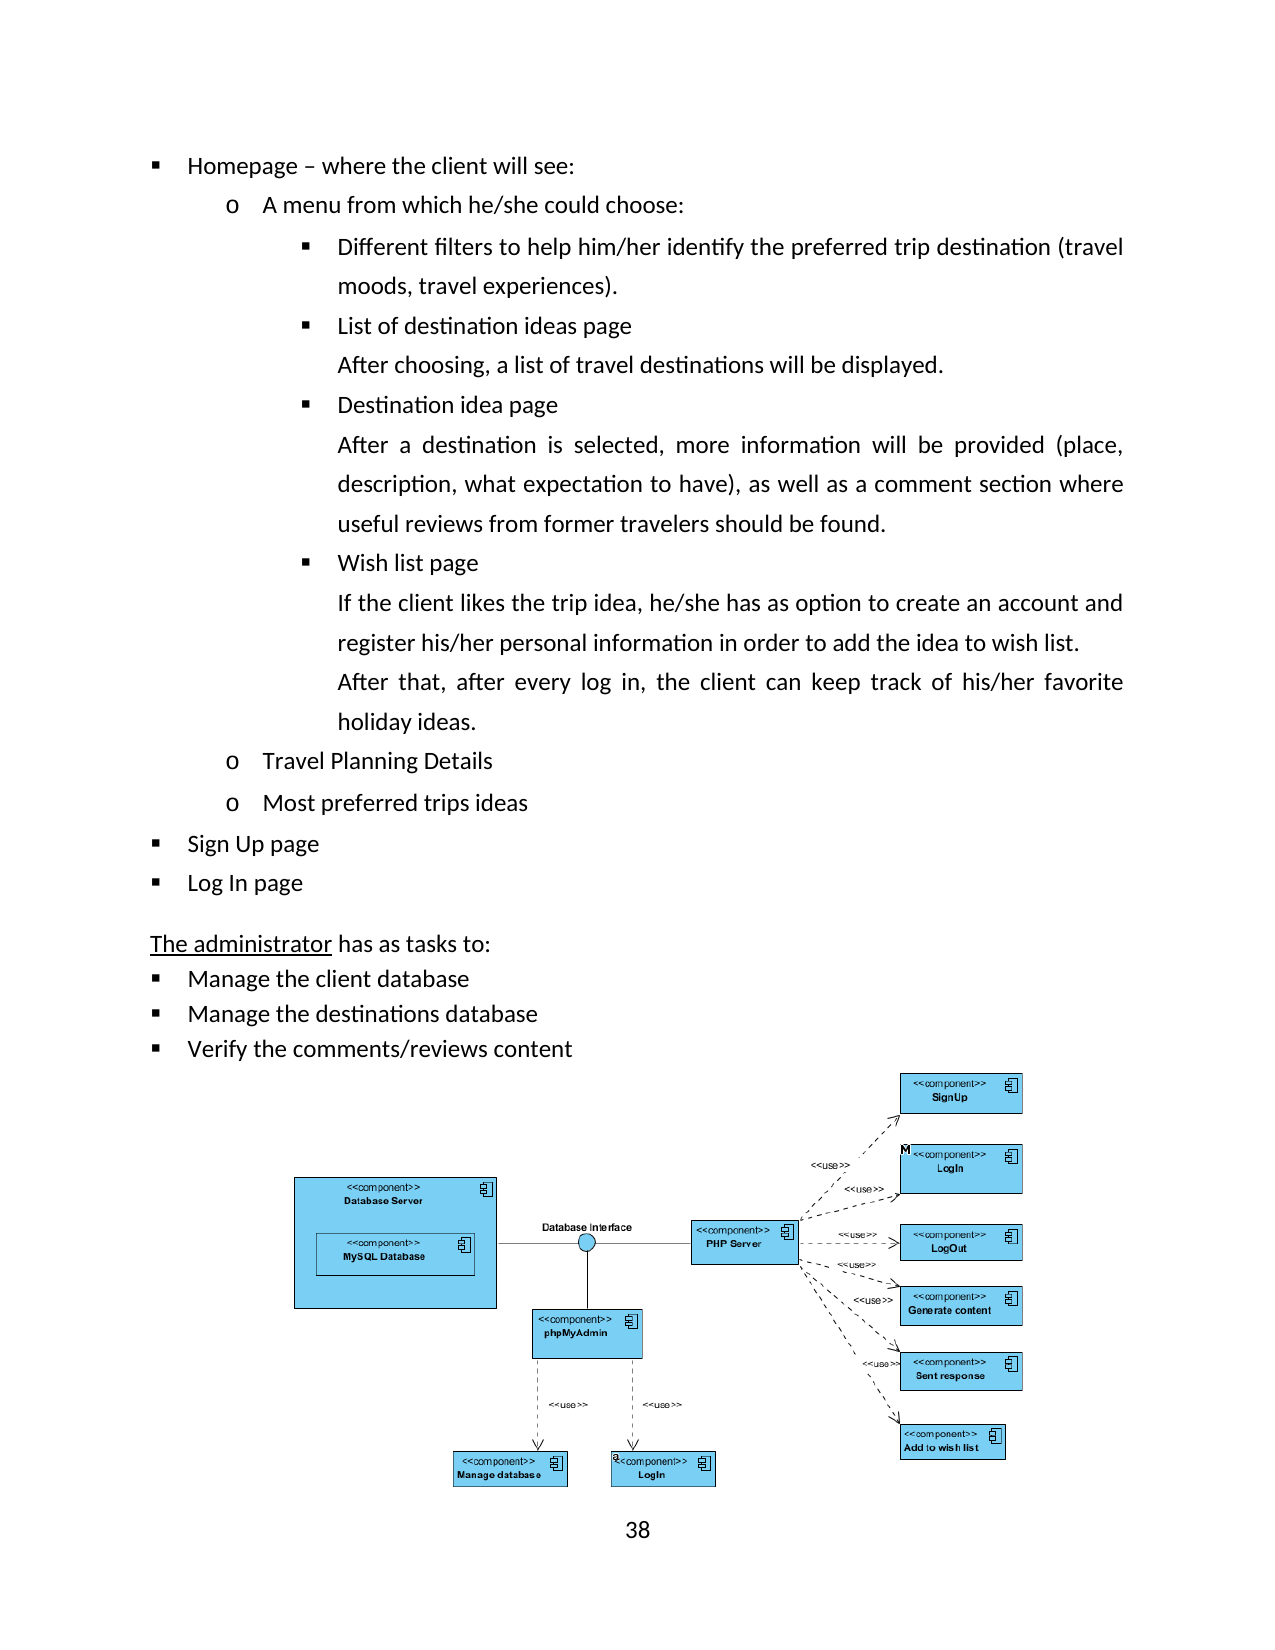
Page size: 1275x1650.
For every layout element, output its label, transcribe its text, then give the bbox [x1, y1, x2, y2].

list Travel Planning Details [225, 745, 1125, 777]
list Verify the comments/reviews content [150, 1033, 1125, 1063]
list Most preferred trips ideas [225, 787, 1125, 818]
list Wish list page [300, 547, 1125, 578]
list Manage the destinations database [150, 998, 1125, 1028]
text If the client likes the trip idea, he/she has as option to create an account and register his/her personal information in order to add the idea to wish list. [337, 587, 1125, 657]
list Manage the client database [150, 963, 1125, 993]
list Homepage – where the client will see: [150, 150, 1125, 181]
text The administrator has as tasks to: [150, 928, 1125, 958]
text After choosing, a list of travel destinations will be displayed. [262, 349, 1125, 380]
list Different filters to help him/her identify the preferred trip destination (travel moods, travel experiences). [300, 231, 1125, 301]
picture [278, 1067, 1033, 1494]
list A menu from which he/she could choose: [225, 189, 1125, 221]
list Destination idea page [300, 389, 1125, 420]
list List of destination ideas page [300, 310, 1125, 341]
list Sign Up page [150, 828, 1125, 858]
text After that, after every log in, the client can keep track of his/her favorite holiday ideas. [337, 666, 1125, 736]
text After a destination is selected, more information will be provided (place, description, what expectation to have), as well as a comment section where useful reviews from former travelers should be found. [337, 429, 1125, 538]
list Log In page [150, 867, 1125, 898]
